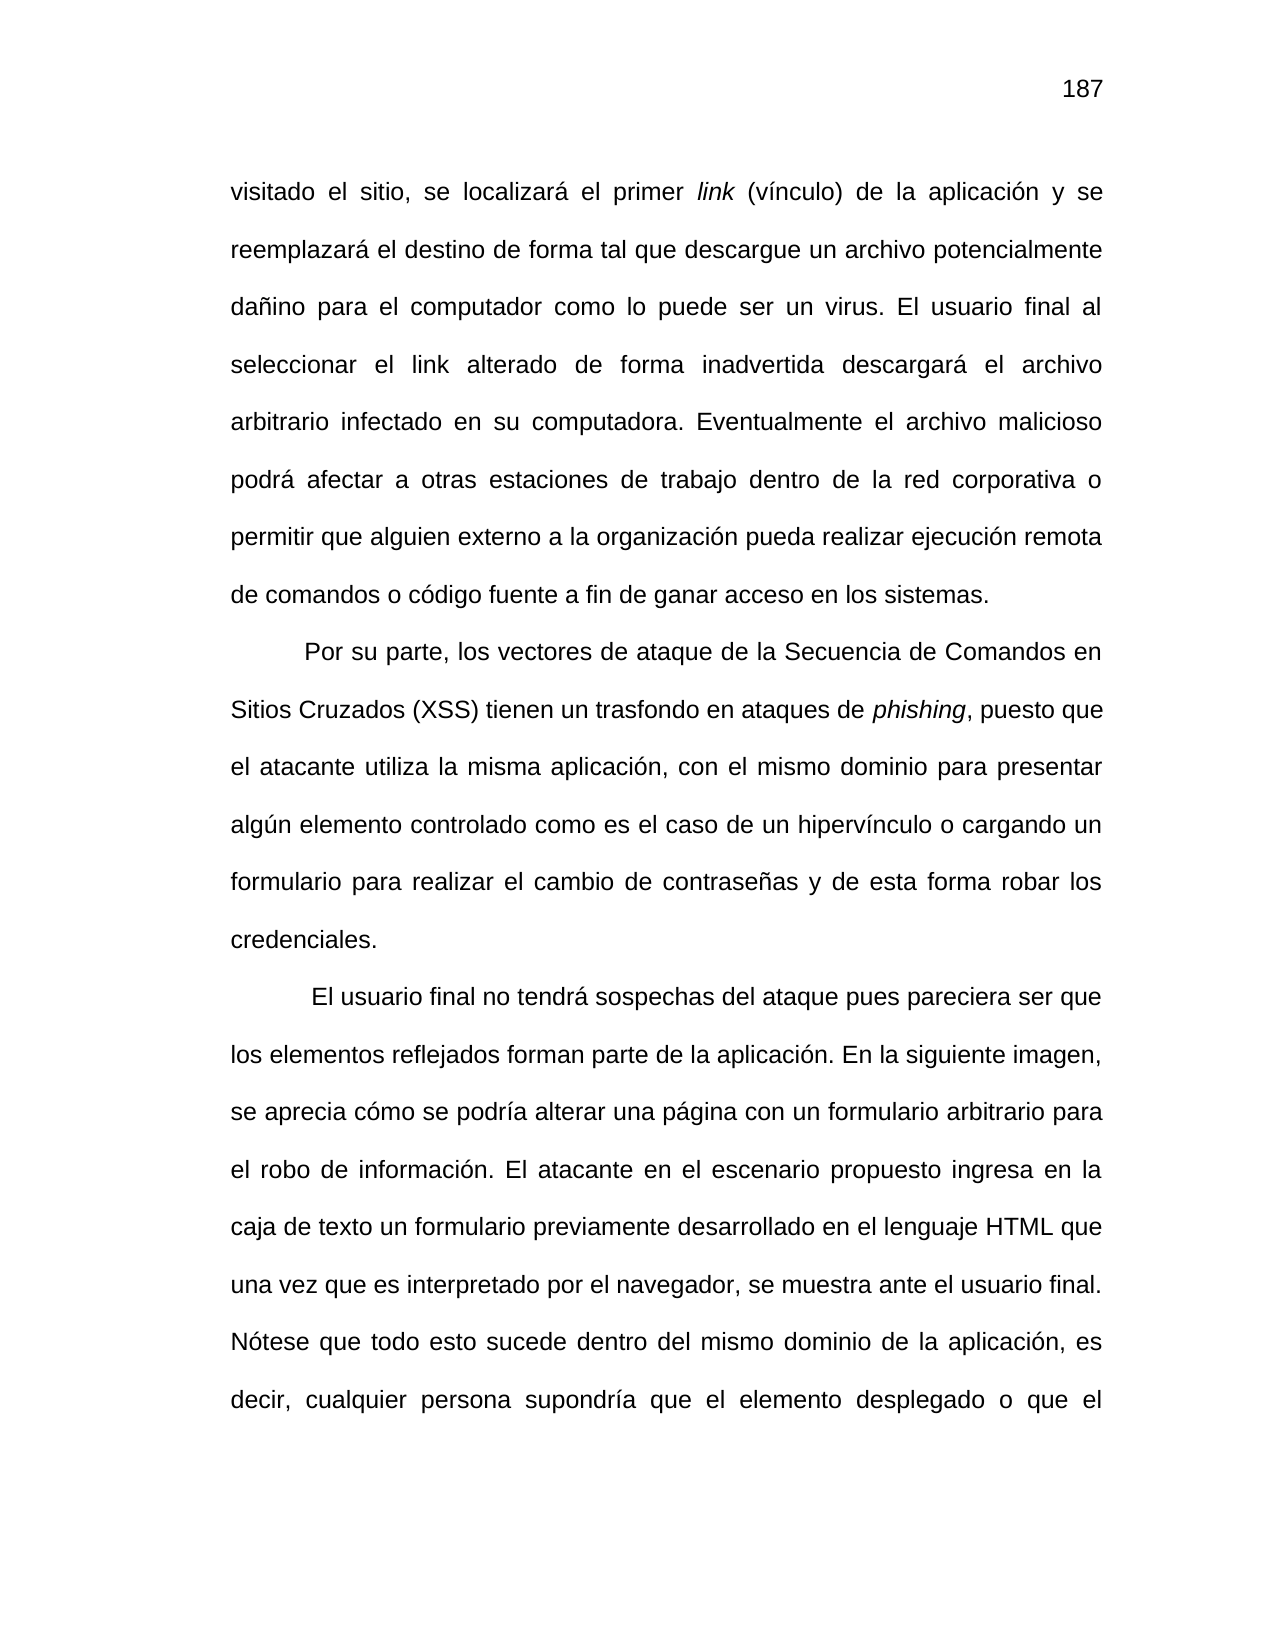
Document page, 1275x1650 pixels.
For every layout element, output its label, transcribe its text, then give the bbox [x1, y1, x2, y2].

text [230, 982, 1104, 1413]
text Por su parte, los vectores de ataque de la Secuencia de Comandos en Sitios Cruzados (XSS) tienen un trasfondo en ataques de phishing, puesto que el atacante utiliza la misma aplicación, con el mismo dominio para presentar algún elemento controlado como es el caso de un hipervínculo o cargando un formulario para realizar el cambio de contraseñas y de esta forma robar los credenciales. [230, 637, 1104, 953]
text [230, 177, 1104, 608]
